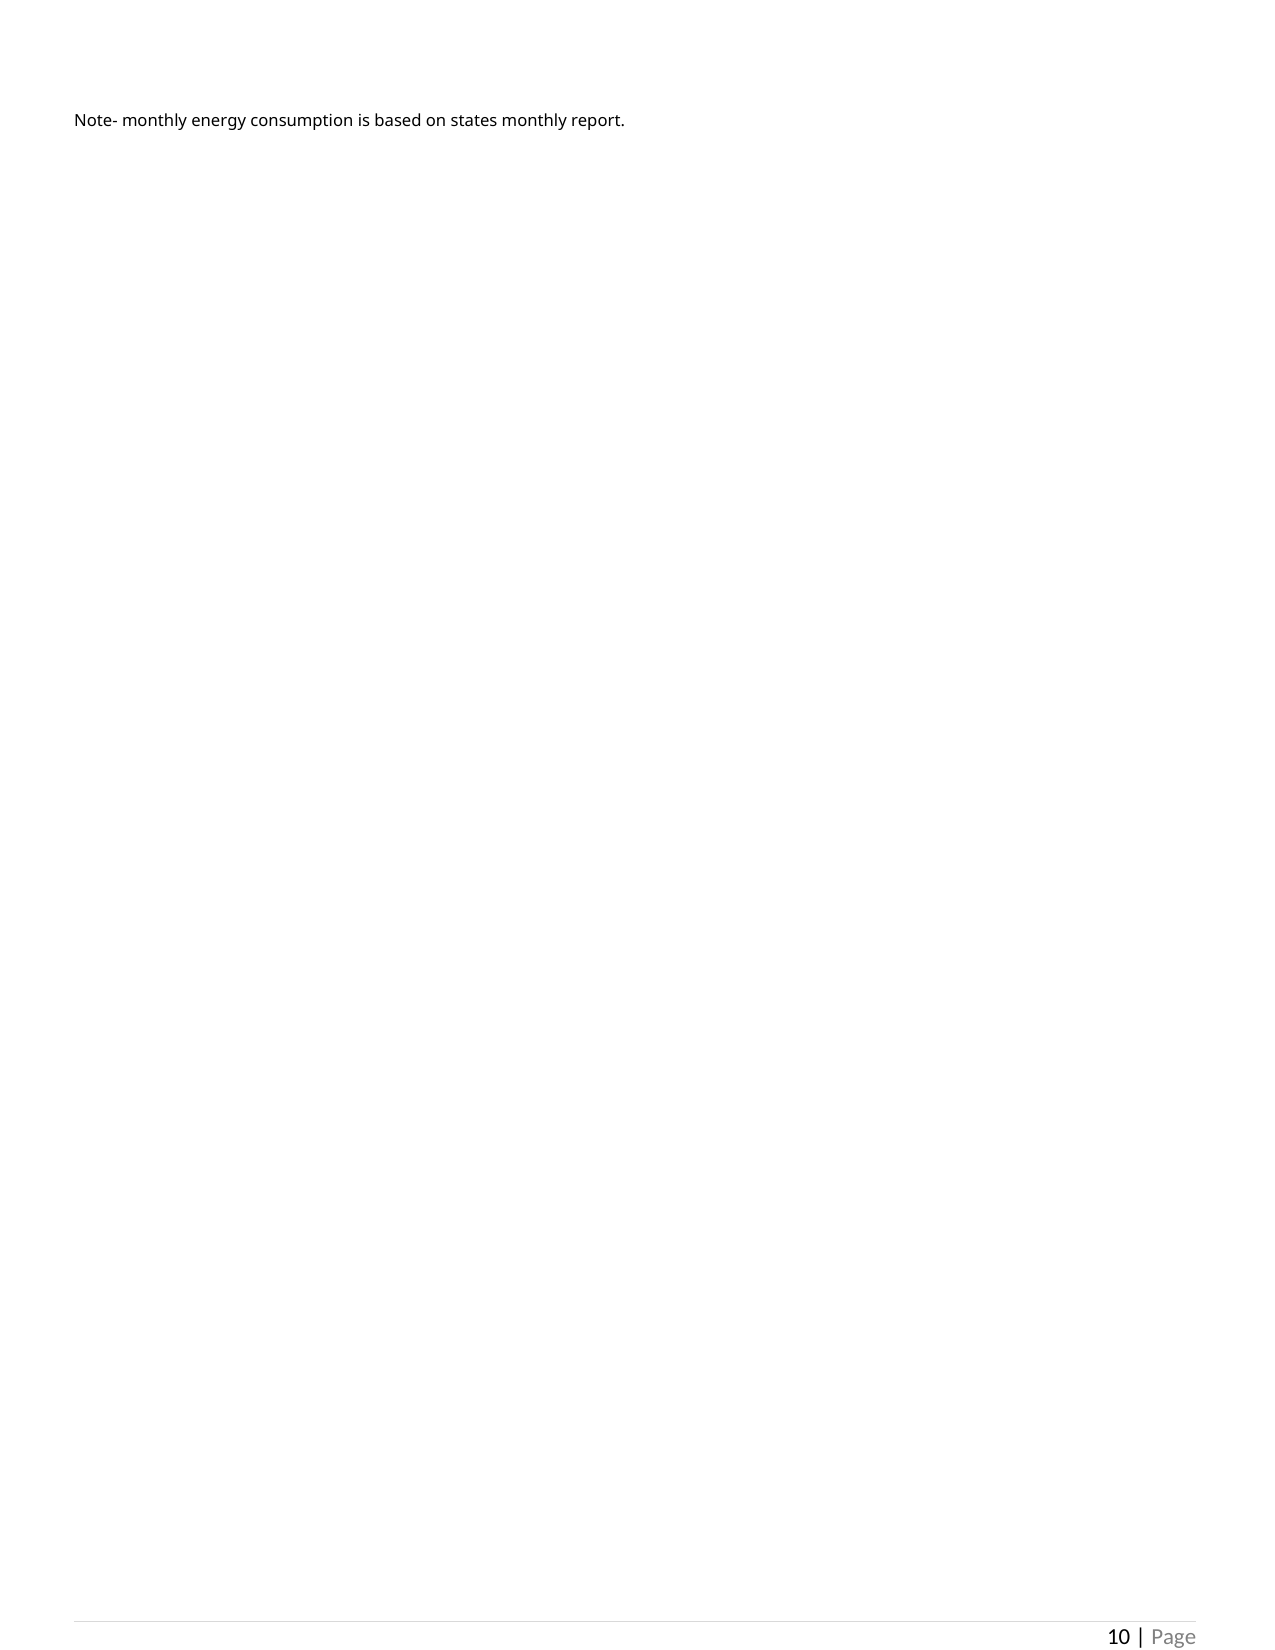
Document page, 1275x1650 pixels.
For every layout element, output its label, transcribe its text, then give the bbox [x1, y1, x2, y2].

text Note- monthly energy consumption is based on states monthly report. [74, 109, 1196, 132]
